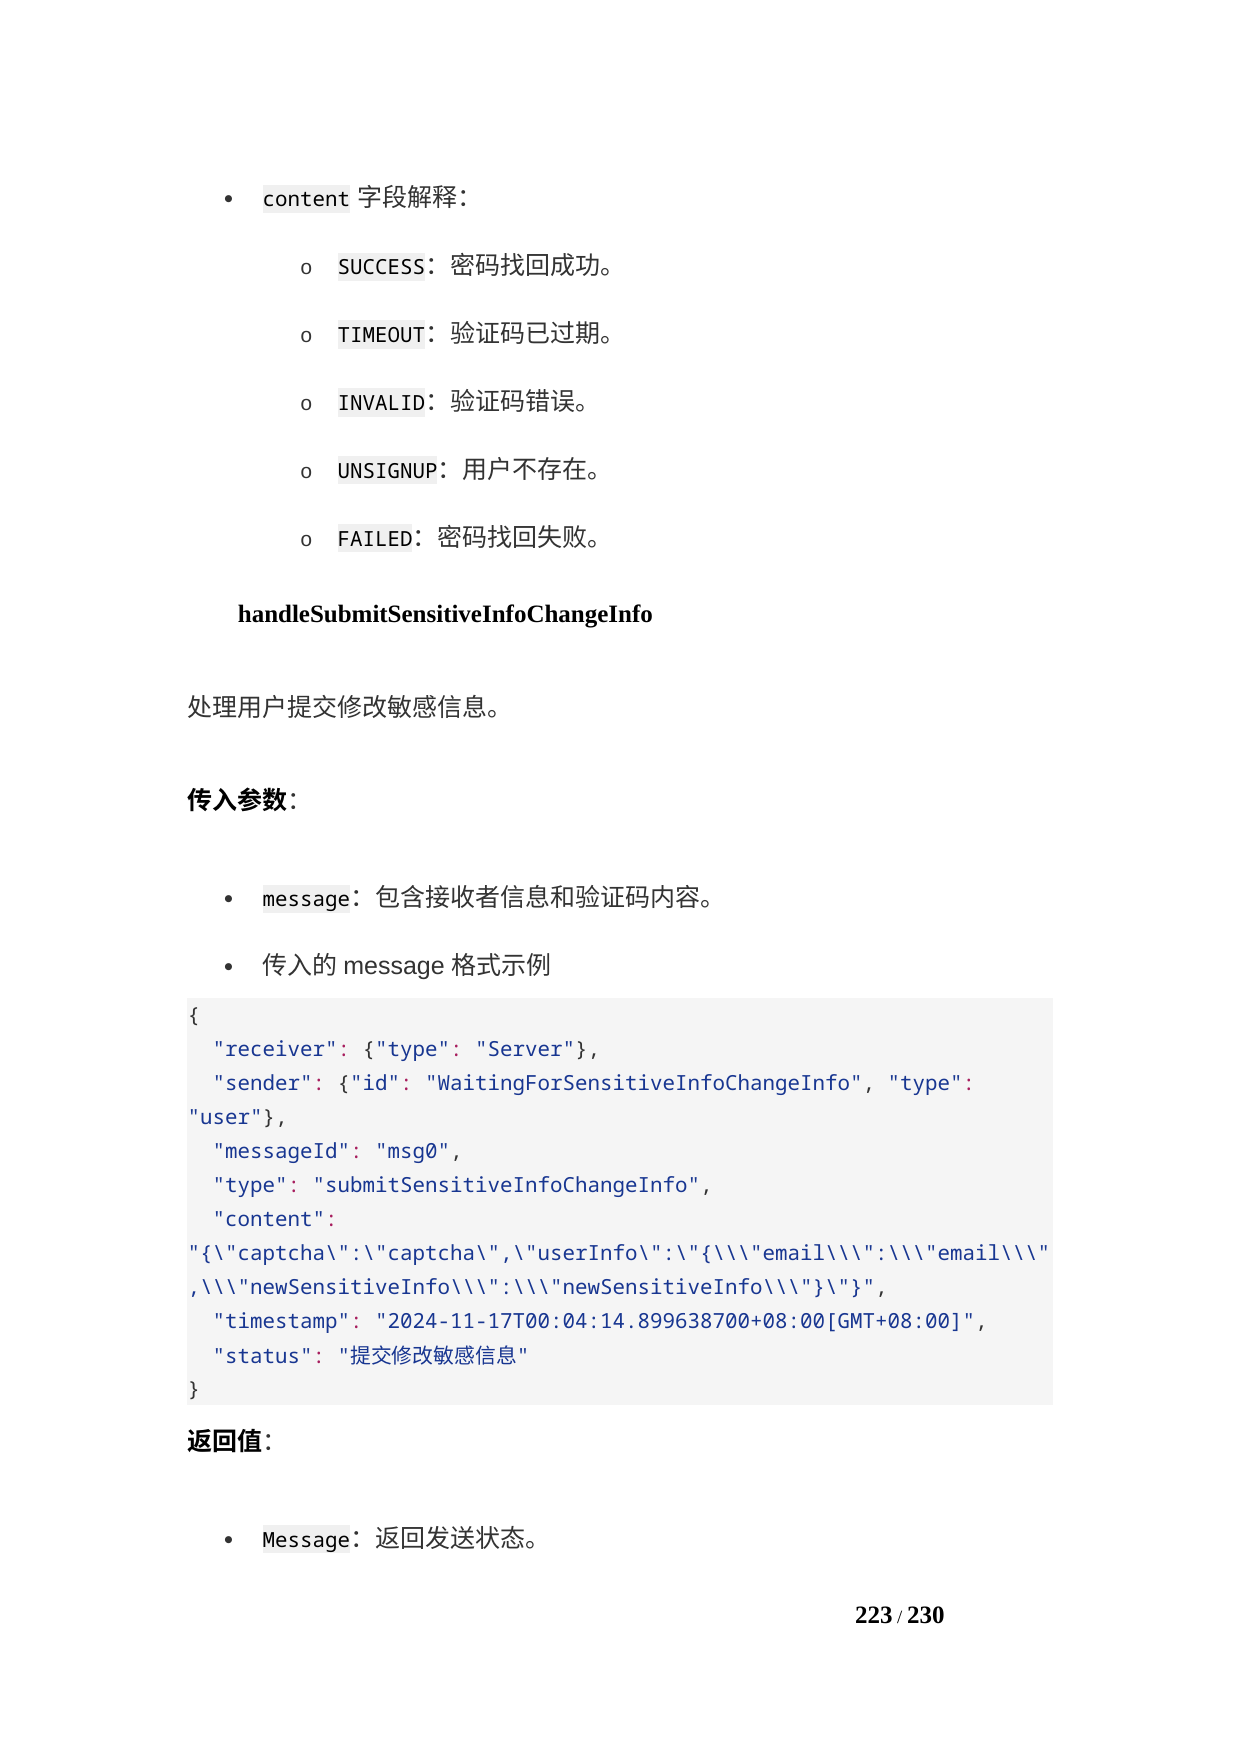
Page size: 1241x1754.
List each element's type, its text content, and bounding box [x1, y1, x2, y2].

text "sender": {"id": "WaitingForSensitiveInfoChangeInfo", "type": "user"}, [187, 1066, 1053, 1134]
text 处理用户提交修改敏感信息。 [187, 672, 1053, 740]
text "content": "{\"captcha\":\"captcha\",\"userInfo\":\"{\\\"email\\\":\\\"email\\\",\\\"newSensitiveInfo\\\":\\\"newSensitiveInfo\\\"}\"}", [187, 1202, 1053, 1303]
list SUCCESS：密码找回成功。 [300, 230, 1053, 298]
text 传入参数： [187, 765, 1053, 833]
text "timestamp": "2024-11-17T00:04:14.899638700+08:00[GMT+08:00]", [187, 1303, 1053, 1337]
text } [187, 1371, 1053, 1405]
text "messageId": "msg0", [187, 1134, 1053, 1168]
text 返回值： [187, 1405, 1053, 1473]
list Message：返回发送状态。 [225, 1502, 1053, 1570]
list INVALID：验证码错误。 [300, 366, 1053, 434]
text "status": "提交修改敏感信息" [187, 1337, 1053, 1371]
subtitle handleSubmitSensitiveInfoChangeInfo [187, 597, 1053, 631]
list TIMEOUT：验证码已过期。 [300, 298, 1053, 366]
text { [187, 998, 1053, 1032]
list content 字段解释： [225, 162, 1053, 230]
list 传入的 message 格式示例 [225, 930, 1053, 998]
list UNSIGNUP：用户不存在。 [300, 434, 1053, 502]
text "type": "submitSensitiveInfoChangeInfo", [187, 1168, 1053, 1202]
text "receiver": {"type": "Server"}, [187, 1032, 1053, 1066]
list message：包含接收者信息和验证码内容。 [225, 862, 1053, 930]
list FAILED：密码找回失败。 [300, 502, 1053, 569]
